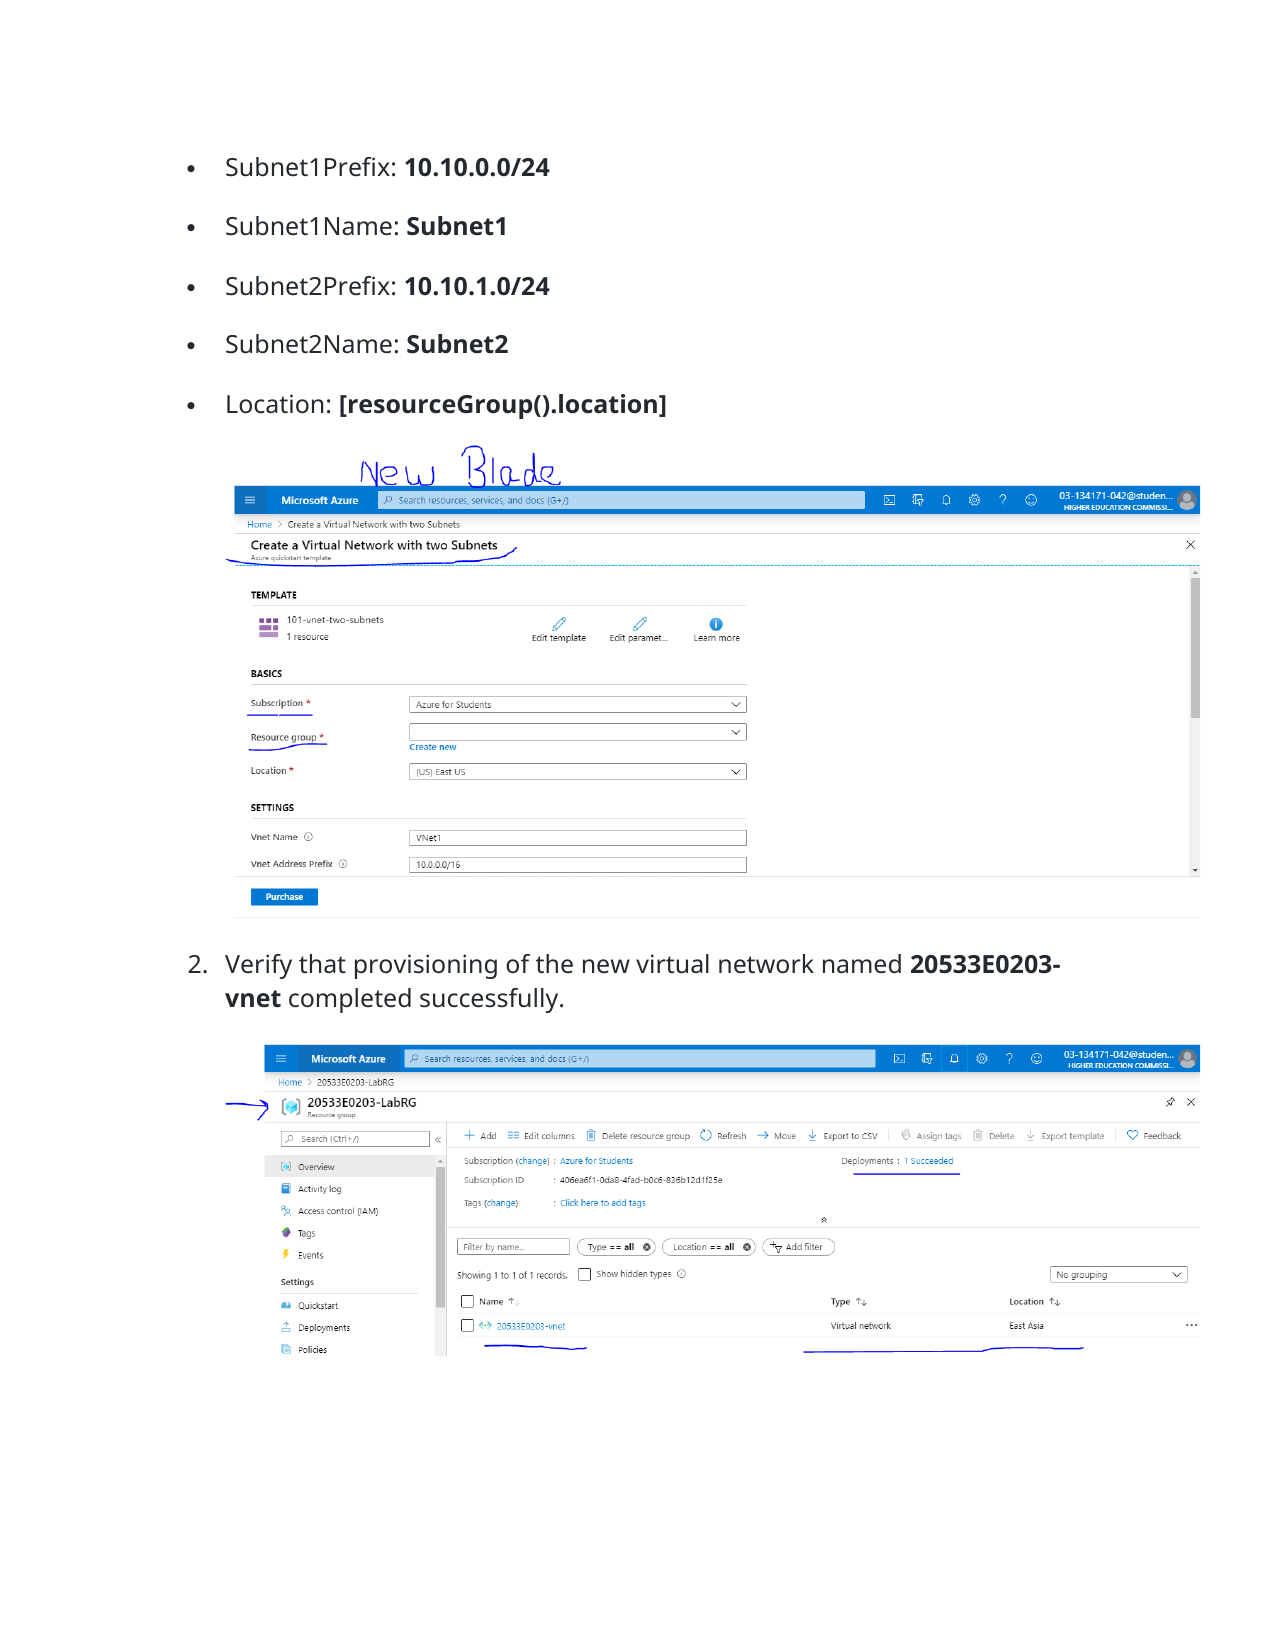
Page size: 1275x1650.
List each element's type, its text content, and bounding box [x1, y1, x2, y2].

list Subnet2Prefix: 10.10.1.0/24 [187, 268, 1125, 302]
list Subnet1Prefix: 10.10.0.0/24 [187, 150, 1125, 184]
list Subnet2Name: Subnet2 [187, 327, 1125, 361]
picture [225, 445, 1200, 918]
picture [225, 1044, 1200, 1356]
list Verify that provisioning of the new virtual network named 20533E0203-vnet completed successfully. [187, 947, 1125, 1015]
list Location: [resourceGroup().location] [187, 386, 1125, 420]
list Subnet1Name: Subnet1 [187, 209, 1125, 243]
